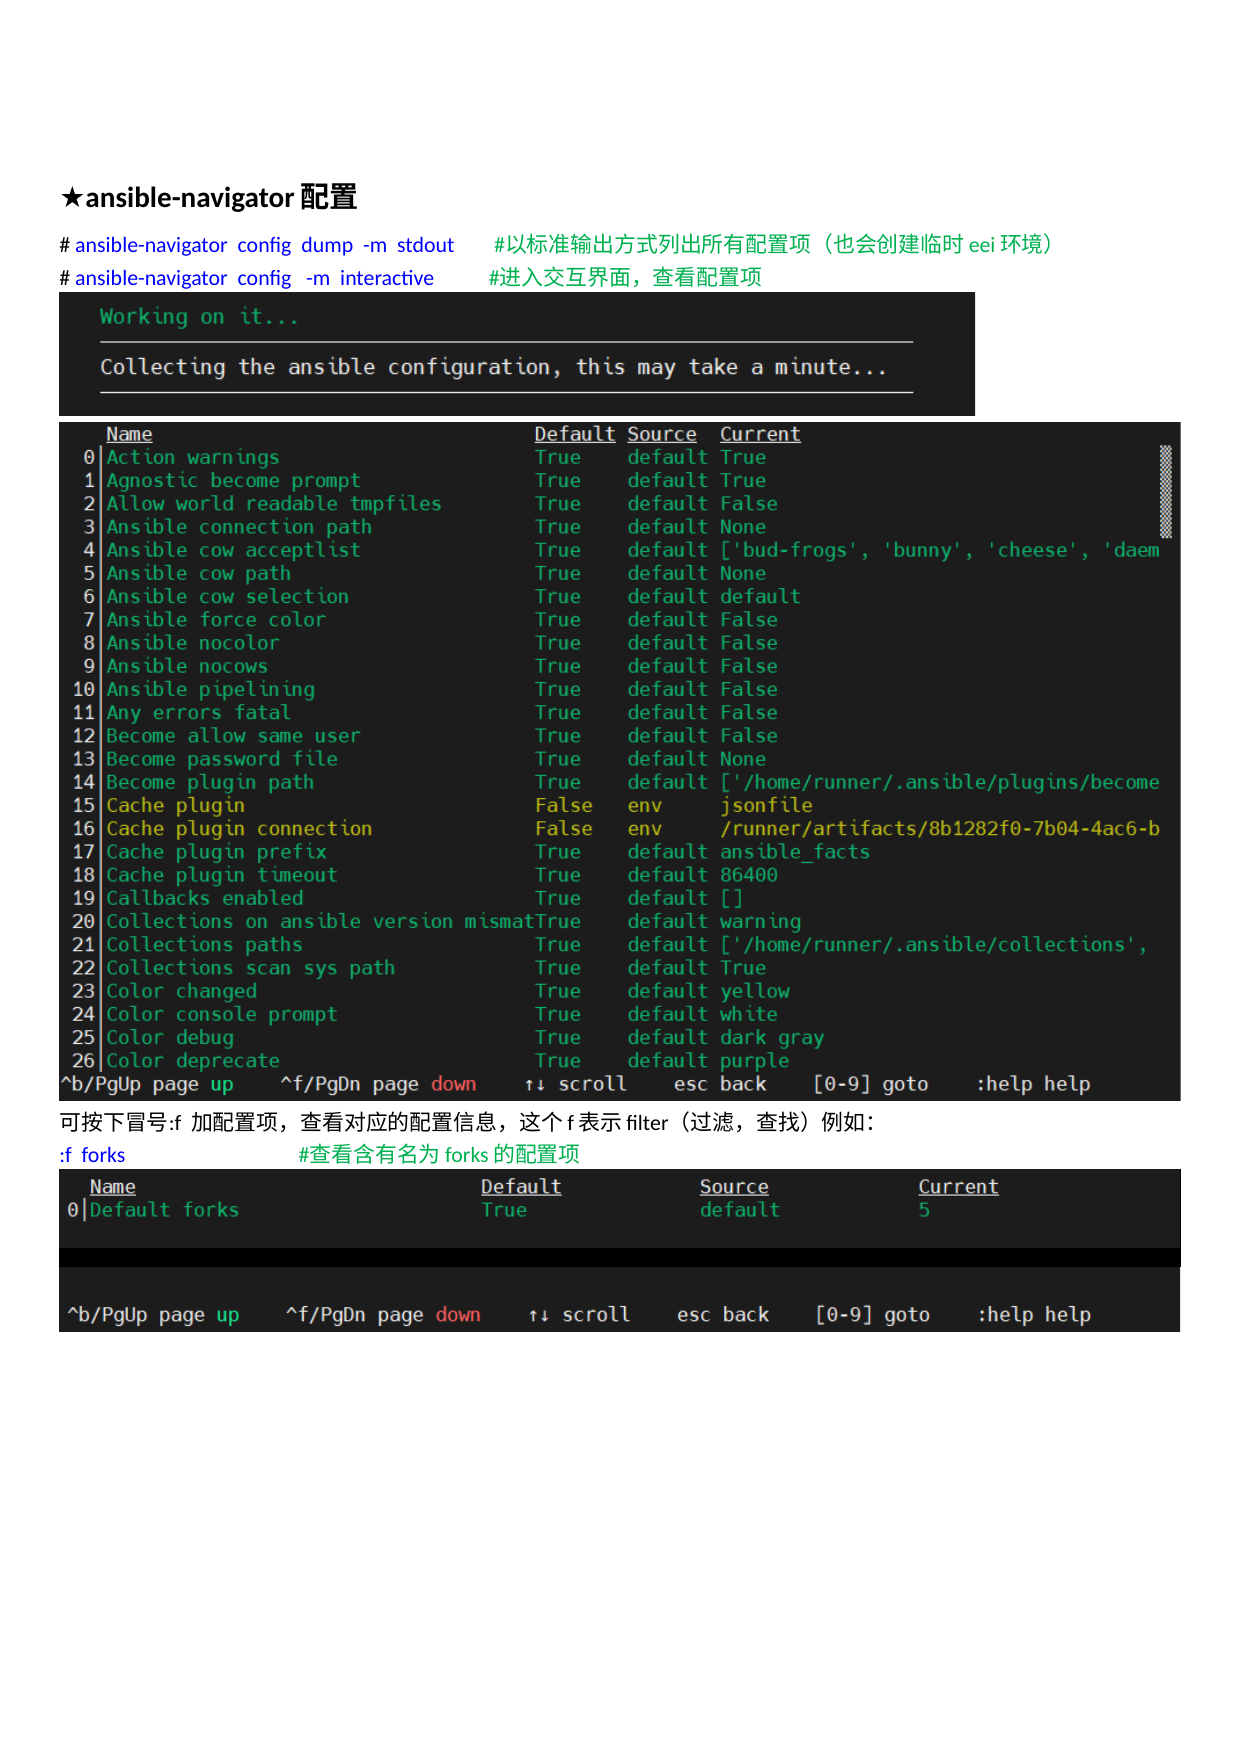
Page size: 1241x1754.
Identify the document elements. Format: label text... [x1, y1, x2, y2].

picture [59, 1169, 1181, 1248]
text :f forks #查看含有名为forks的配置项 [59, 1137, 1181, 1169]
text # ansible-navigator config dump -m stdout #以标准输出方式列出所有配置项（也会创建临时eei环境） [59, 227, 1181, 259]
picture [59, 422, 1181, 1101]
picture [59, 1267, 1181, 1332]
picture [59, 292, 976, 416]
text # ansible-navigator config -m interactive #进入交互界面，查看配置项 [59, 259, 1181, 292]
text 可按下冒号:f 加配置项，查看对应的配置信息，这个f表示filter（过滤，查找）例如： [59, 1104, 1181, 1137]
text ★ansible-navigator配置 [59, 162, 1181, 227]
